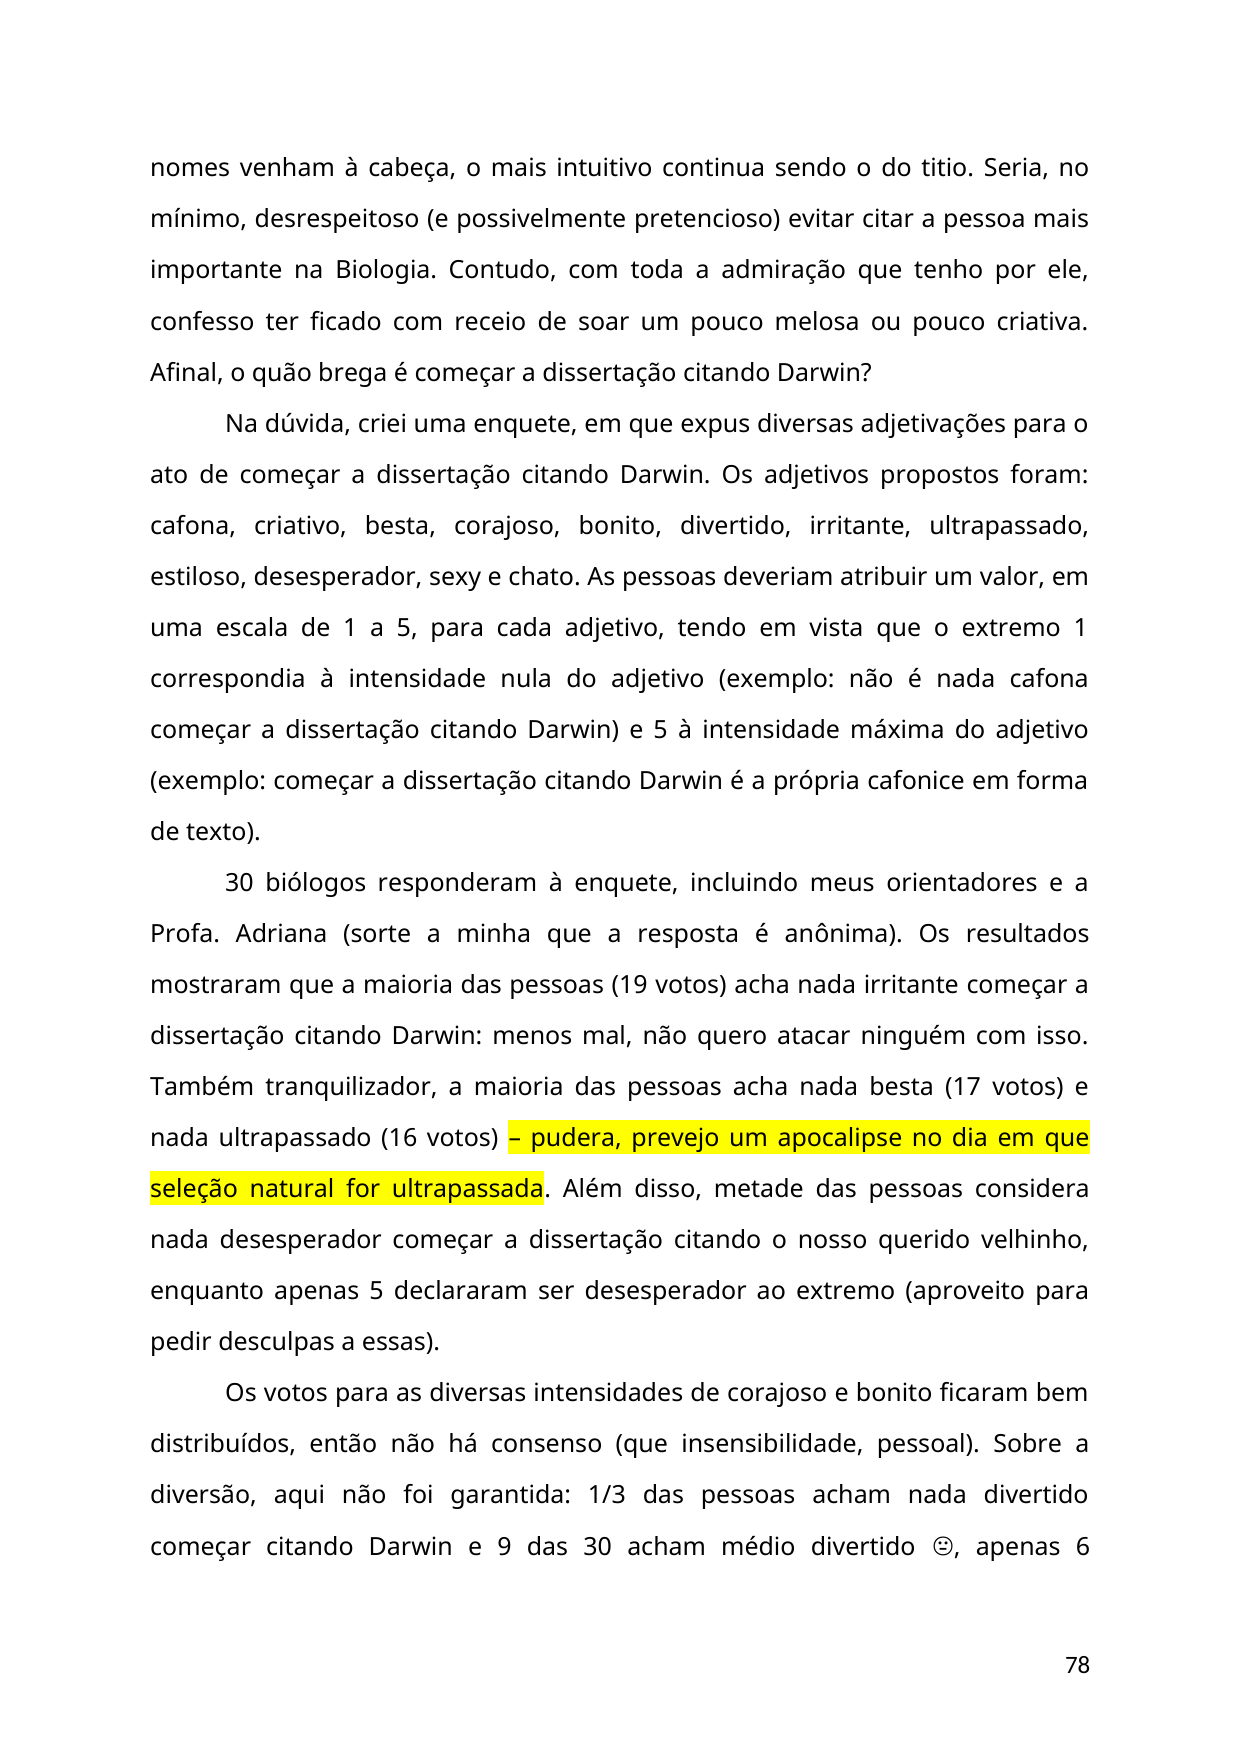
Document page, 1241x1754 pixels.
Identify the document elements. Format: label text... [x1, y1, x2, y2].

text Na dúvida, criei uma enquete, em que expus diversas adjetivações para o ato de começar a dissertação citando Darwin. Os adjetivos propostos foram: cafona, criativo, besta, corajoso, bonito, divertido, irritante, ultrapassado, estiloso, desesperador, sexy e chato. As pessoas deveriam atribuir um valor, em uma escala de 1 a 5, para cada adjetivo, tendo em vista que o extremo 1 correspondia à intensidade nula do adjetivo (exemplo: não é nada cafona começar a dissertação citando Darwin) e 5 à intensidade máxima do adjetivo (exemplo: começar a dissertação citando Darwin é a própria cafonice em forma de texto). [150, 405, 1090, 848]
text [150, 1375, 1090, 1562]
text 30 biólogos responderam à enquete, incluindo meus orientadores e a Profa. Adriana (sorte a minha que a resposta é anônima). Os resultados mostraram que a maioria das pessoas (19 votos) acha nada irritante começar a dissertação citando Darwin: menos mal, não quero atacar ninguém com isso. Também tranquilizador, a maioria das pessoas acha nada besta (17 votos) e nada ultrapassado (16 votos) – pudera, prevejo um apocalipse no dia em que seleção natural for ultrapassada. Além disso, metade das pessoas considera nada desesperador começar a dissertação citando o nosso querido velhinho, enquanto apenas 5 declararam ser desesperador ao extremo (aproveito para pedir desculpas a essas). [150, 864, 1090, 1358]
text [150, 150, 1090, 388]
